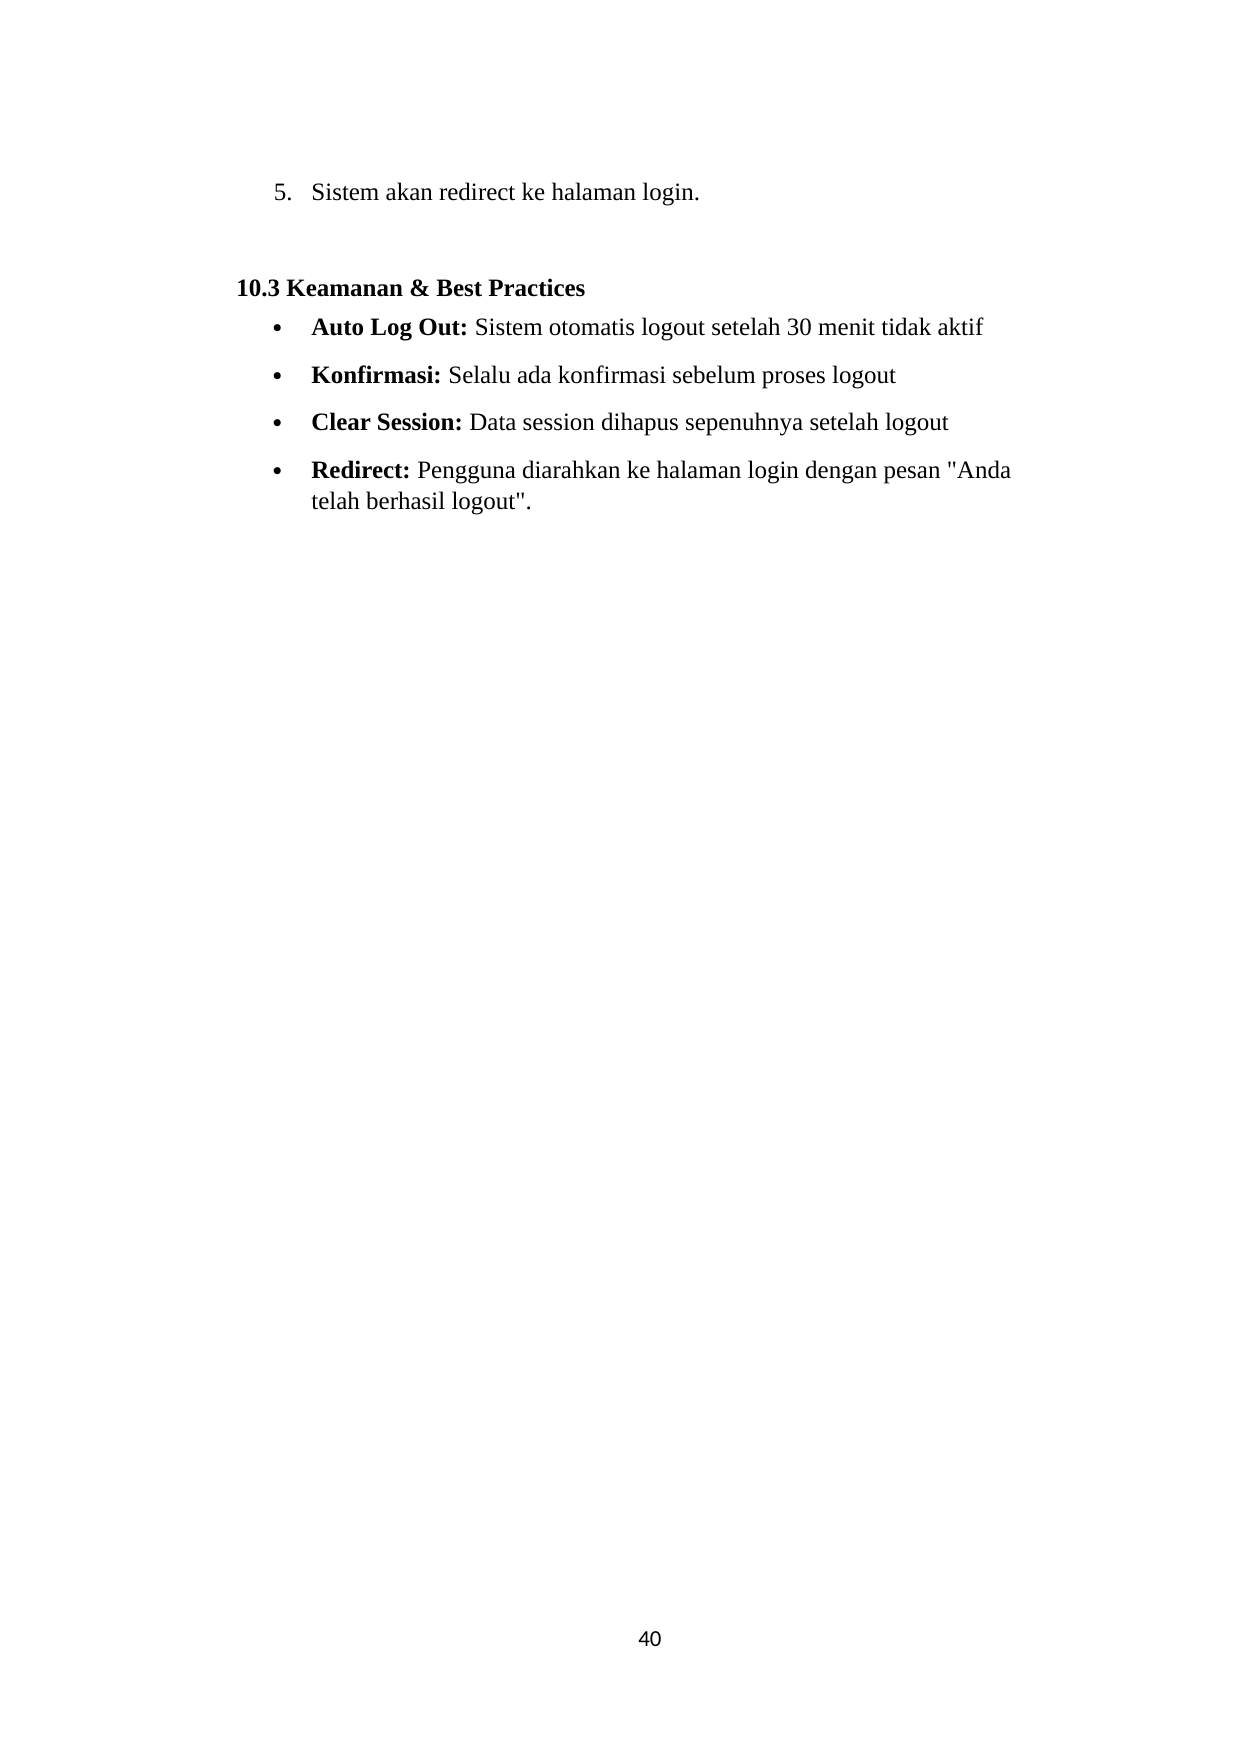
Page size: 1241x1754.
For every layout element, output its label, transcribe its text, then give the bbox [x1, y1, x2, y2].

list Clear Session: Data session dihapus sepenuhnya setelah logout [274, 407, 1063, 436]
list Redirect: Pengguna diarahkan ke halaman login dengan pesan "Anda telah berhasil logout". [274, 455, 1063, 515]
subtitle 10.3 Keamanan & Best Practices [236, 273, 1063, 301]
list Auto Log Out: Sistem otomatis logout setelah 30 menit tidak aktif [274, 312, 1063, 341]
list Sistem akan redirect ke halaman login. [274, 177, 1063, 206]
list Konfirmasi: Selalu ada konfirmasi sebelum proses logout [274, 360, 1063, 388]
